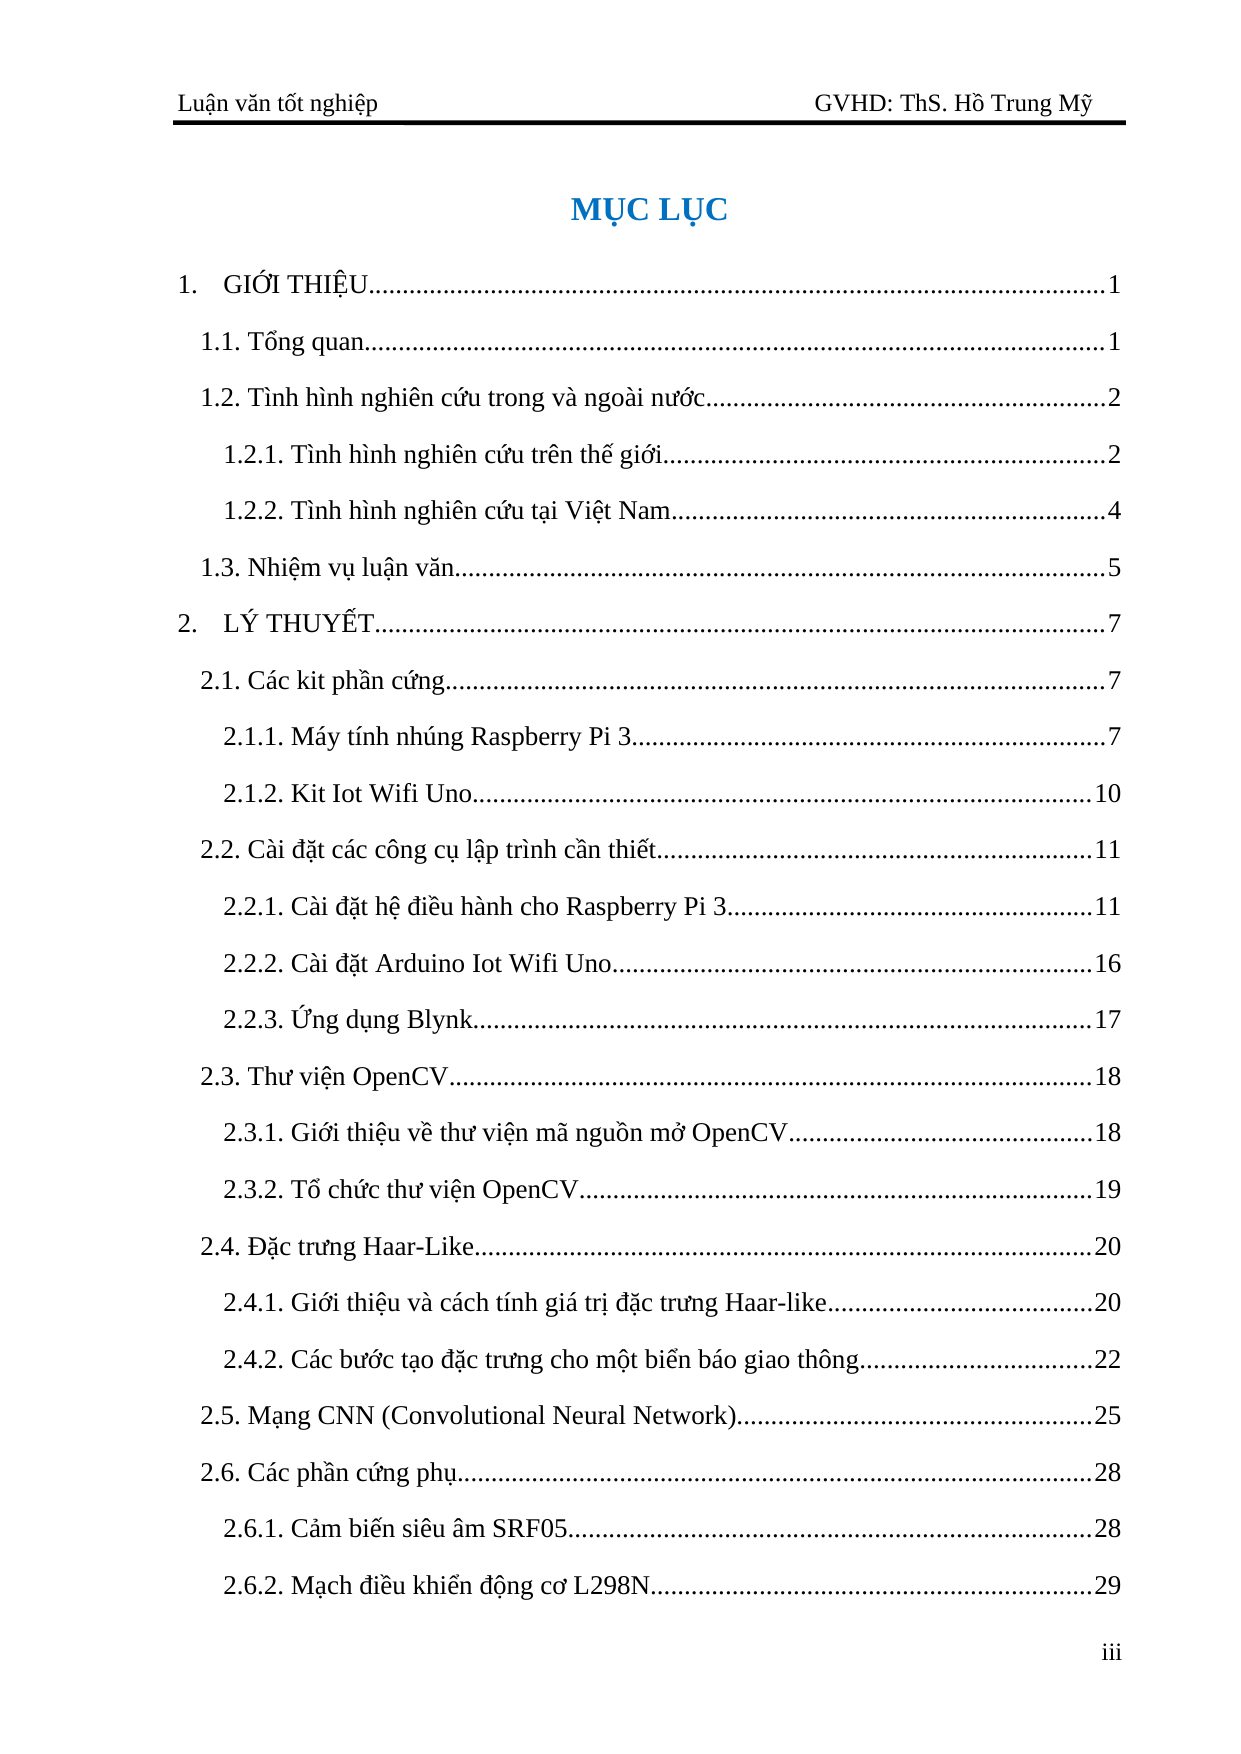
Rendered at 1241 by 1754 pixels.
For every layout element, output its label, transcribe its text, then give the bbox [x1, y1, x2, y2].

text 1. GIỚI THIỆU 1 [177, 268, 1122, 299]
text 1.2.2. Tình hình nghiên cứu tại Việt Nam 4 [223, 494, 1122, 525]
text 2.4.1. Giới thiệu và cách tính giá trị đặc trưng Haar-like 20 [223, 1286, 1122, 1317]
text 2.4. Đặc trưng Haar-Like 20 [200, 1229, 1122, 1261]
text 2.2.2. Cài đặt Arduino Iot Wifi Uno 16 [223, 947, 1122, 978]
text 2. LÝ THUYẾT 7 [177, 607, 1122, 638]
text 2.6. Các phần cứng phụ 28 [200, 1456, 1122, 1487]
text 2.3.1. Giới thiệu về thư viện mã nguồn mở OpenCV 18 [223, 1116, 1122, 1148]
text MỤC LỤC [177, 190, 1122, 228]
text 1.1. Tổng quan 1 [200, 324, 1122, 356]
text 1.2. Tình hình nghiên cứu trong và ngoài nước 2 [200, 381, 1122, 412]
text 2.2.3. Ứng dụng Blynk 17 [223, 1003, 1122, 1034]
text 2.1. Các kit phần cứng 7 [200, 664, 1122, 695]
text 2.3.2. Tổ chức thư viện OpenCV 19 [223, 1173, 1122, 1204]
text 2.6.1. Cảm biến siêu âm SRF05 28 [223, 1512, 1122, 1543]
text 2.1.1. Máy tính nhúng Raspberry Pi 3 7 [223, 721, 1122, 752]
text 2.6.2. Mạch điều khiển động cơ L298N 29 [223, 1569, 1122, 1600]
text 1.2.1. Tình hình nghiên cứu trên thế giới 2 [223, 438, 1122, 469]
text 2.3. Thư viện OpenCV 18 [200, 1060, 1122, 1091]
text 2.1.2. Kit Iot Wifi Uno 10 [223, 777, 1122, 808]
text 1.3. Nhiệm vụ luận văn 5 [200, 551, 1122, 582]
text 2.4.2. Các bước tạo đặc trưng cho một biển báo giao thông 22 [223, 1343, 1122, 1374]
text 2.2.1. Cài đặt hệ điều hành cho Raspberry Pi 3 11 [223, 890, 1122, 921]
text 2.5. Mạng CNN (Convolutional Neural Network) 25 [200, 1399, 1122, 1430]
text 2.2. Cài đặt các công cụ lập trình cần thiết 11 [200, 834, 1122, 865]
